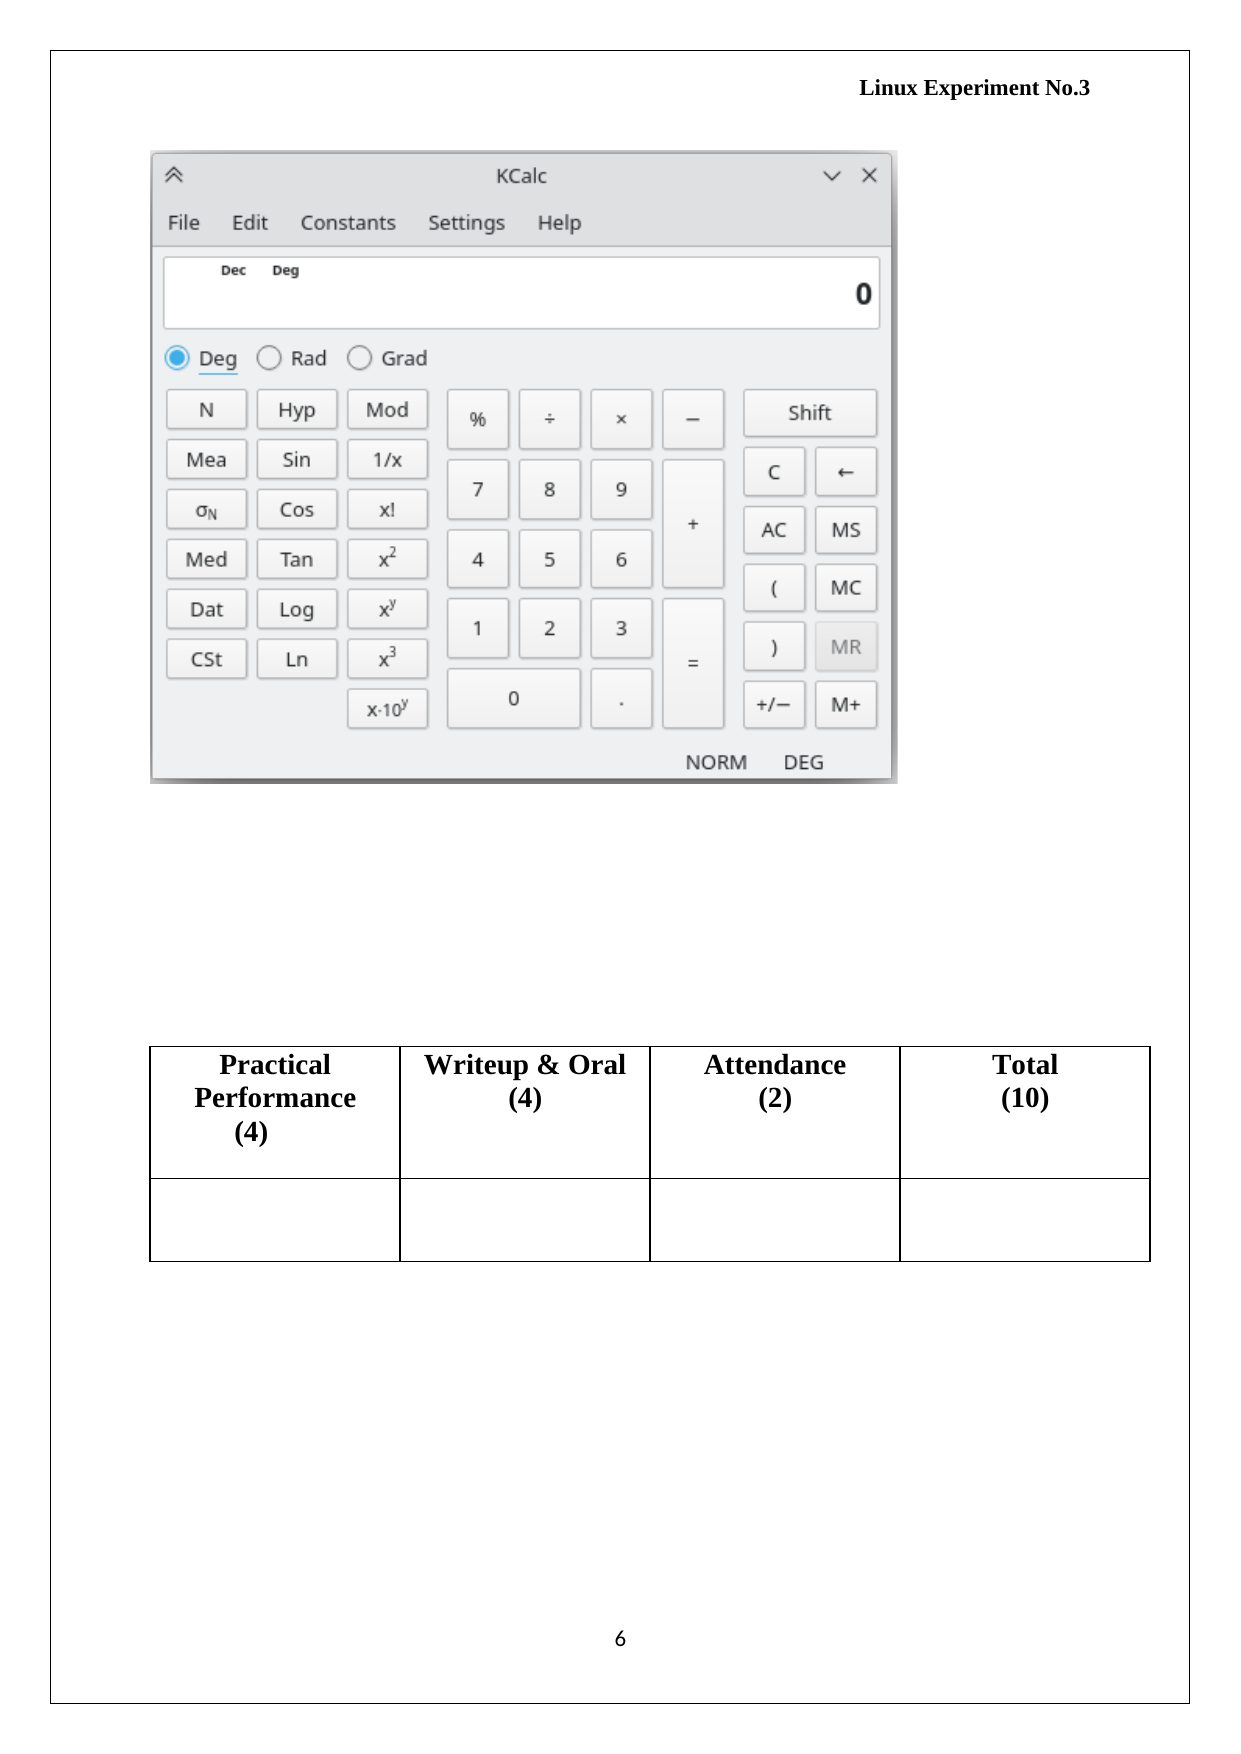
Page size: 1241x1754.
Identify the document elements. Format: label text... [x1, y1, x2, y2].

table_header Practical Performance (4) [151, 1047, 399, 1178]
table_header Total (10) [901, 1047, 1149, 1178]
table_header Writeup & Oral (4) [401, 1047, 649, 1178]
picture [150, 150, 898, 784]
table_cell [651, 1179, 899, 1261]
table_cell [151, 1179, 399, 1261]
table_cell [901, 1179, 1149, 1261]
table_header Attendance (2) [651, 1047, 899, 1178]
table_cell [401, 1179, 649, 1261]
